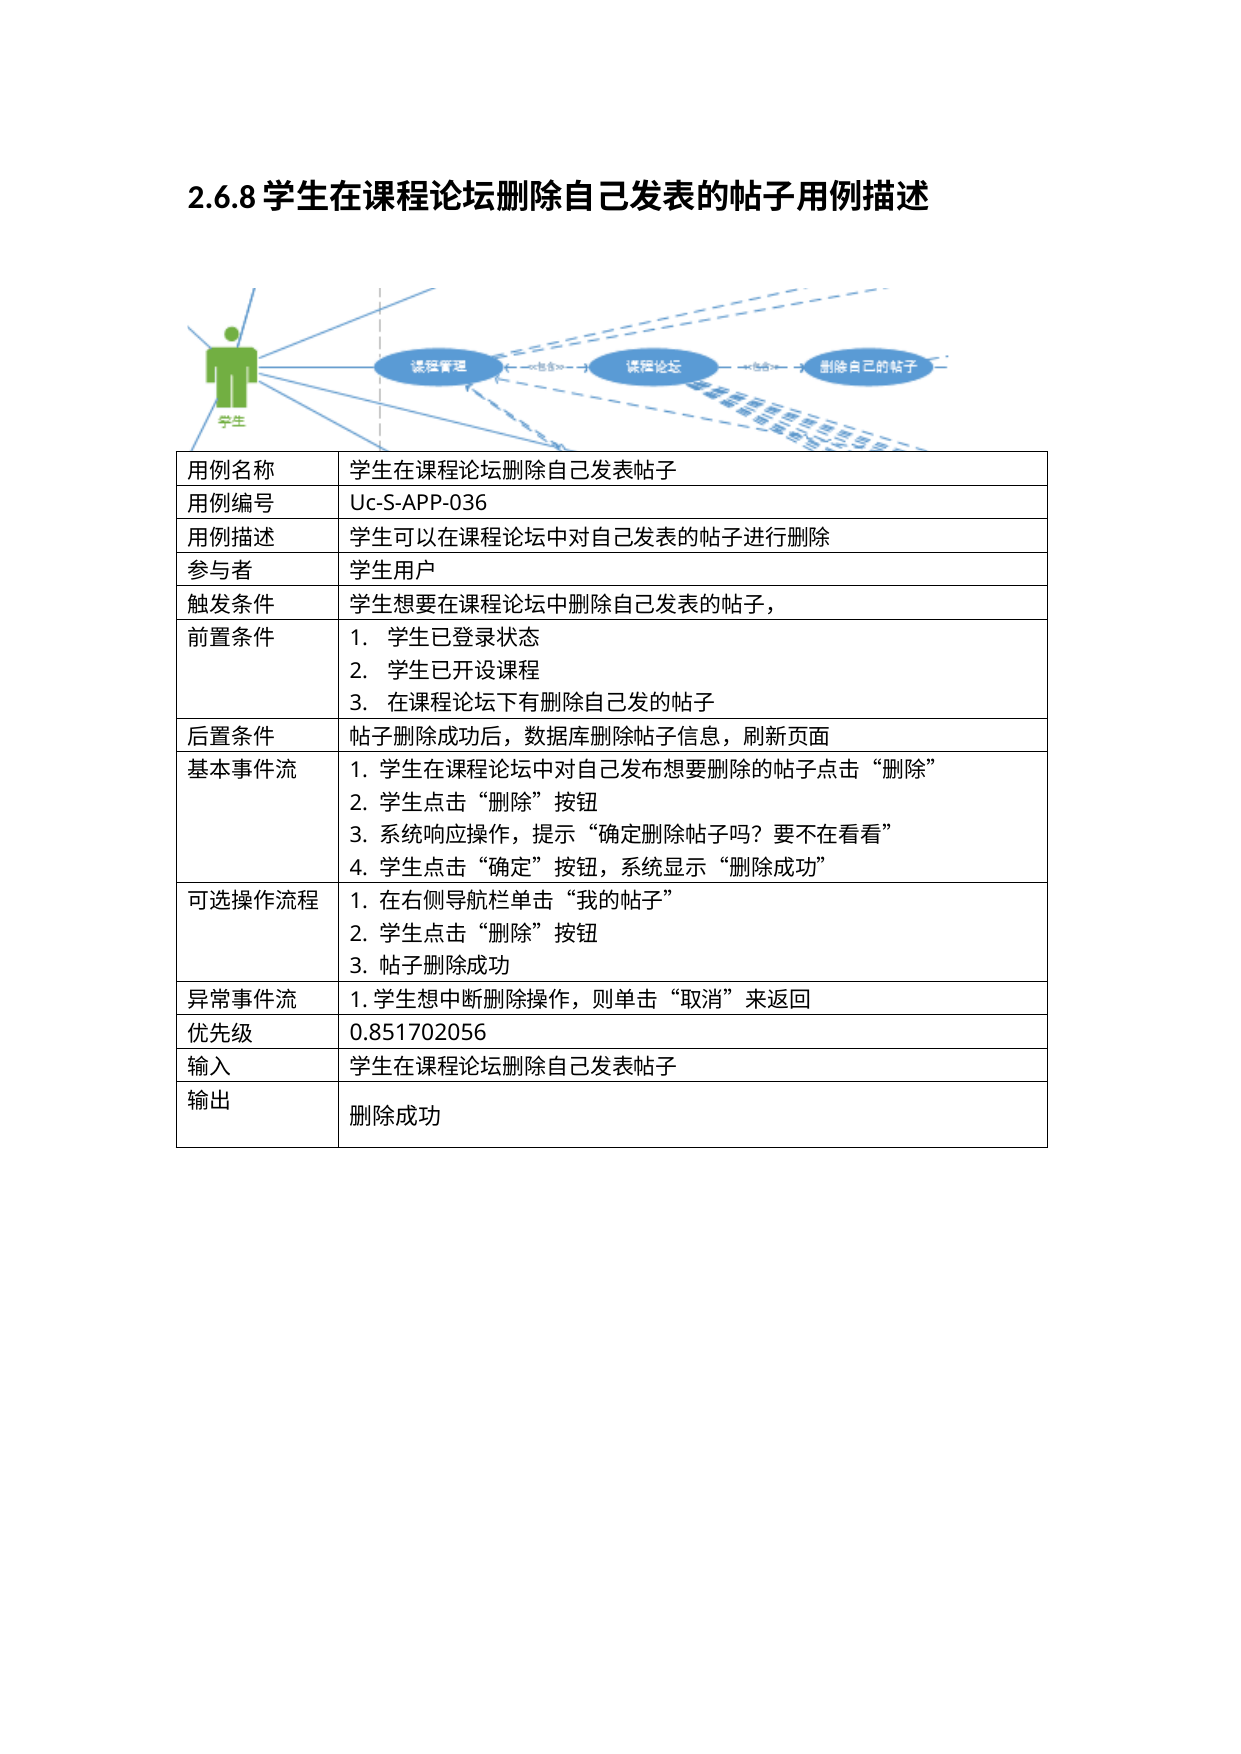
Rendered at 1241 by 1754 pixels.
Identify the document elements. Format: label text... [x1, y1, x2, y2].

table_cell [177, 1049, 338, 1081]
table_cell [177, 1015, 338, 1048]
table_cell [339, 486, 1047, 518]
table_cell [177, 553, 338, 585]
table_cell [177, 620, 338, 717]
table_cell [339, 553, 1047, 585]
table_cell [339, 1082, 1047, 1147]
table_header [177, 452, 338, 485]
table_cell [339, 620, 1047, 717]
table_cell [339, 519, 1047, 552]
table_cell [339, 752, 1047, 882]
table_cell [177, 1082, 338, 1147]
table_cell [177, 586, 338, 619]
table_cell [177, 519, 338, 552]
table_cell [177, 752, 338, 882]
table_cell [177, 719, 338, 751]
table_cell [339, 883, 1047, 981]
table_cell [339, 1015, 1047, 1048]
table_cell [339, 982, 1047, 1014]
subtitle 2.6.8学生在课程论坛删除自己发表的帖子用例描述 [187, 162, 1053, 227]
picture [187, 288, 949, 451]
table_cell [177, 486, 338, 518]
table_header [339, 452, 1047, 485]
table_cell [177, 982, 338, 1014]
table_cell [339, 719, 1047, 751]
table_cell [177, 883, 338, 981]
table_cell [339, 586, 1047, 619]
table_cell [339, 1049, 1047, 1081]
